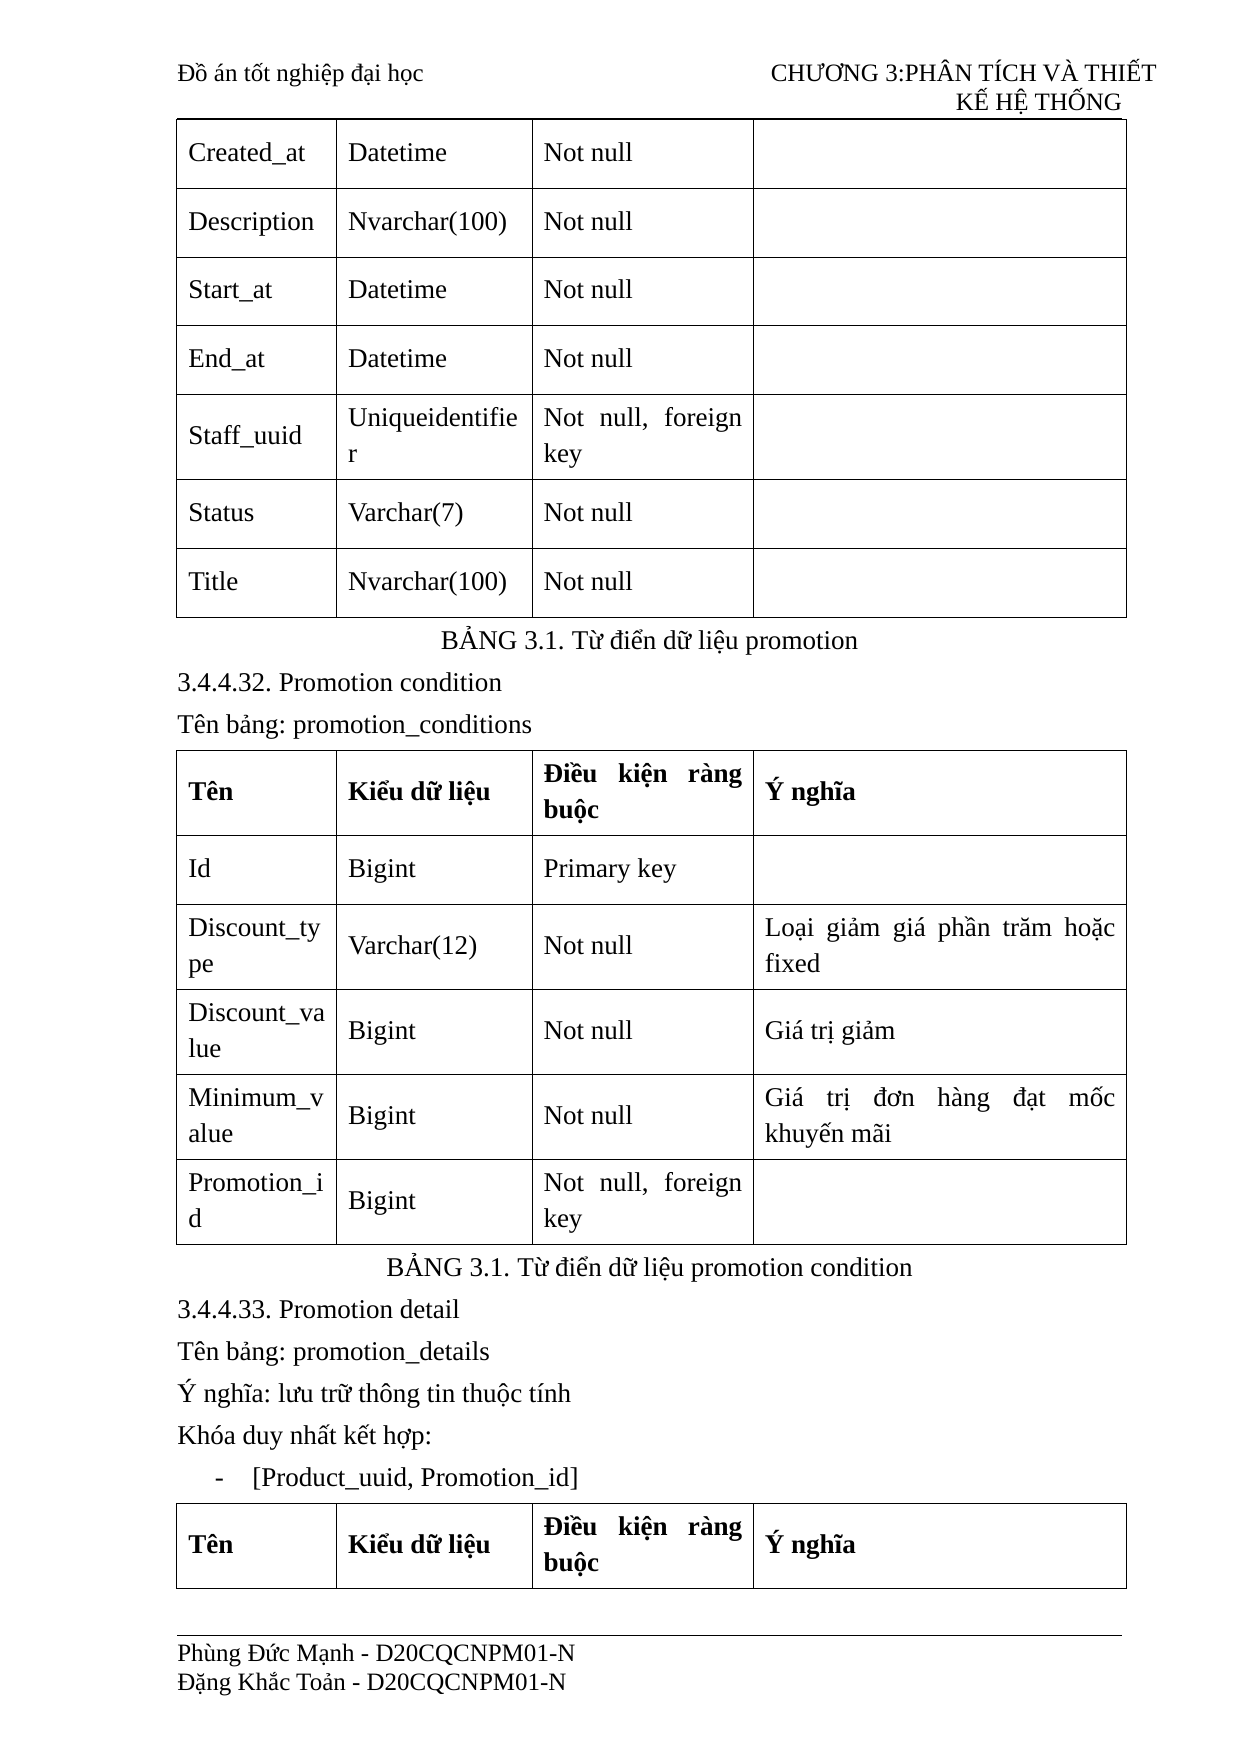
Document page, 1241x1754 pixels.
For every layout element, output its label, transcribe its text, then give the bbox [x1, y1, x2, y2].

table_cell Not null [533, 480, 753, 548]
table_cell Not null [533, 905, 753, 989]
table_cell [754, 189, 1126, 257]
table_header Kiểu dữ liệu [337, 1504, 532, 1588]
table_cell Bigint [337, 1075, 532, 1159]
table_cell [754, 258, 1126, 325]
table_cell Nvarchar(100) [337, 549, 532, 617]
table_cell Bigint [337, 990, 532, 1074]
table_header Điều kiện ràng buộc [533, 751, 753, 835]
table_cell Uniqueidentifier [337, 395, 532, 479]
table_cell Id [177, 836, 336, 904]
table_cell Status [177, 480, 336, 548]
text Ý nghĩa: lưu trữ thông tin thuộc tính [177, 1377, 1122, 1408]
table_cell Discount_value [177, 990, 336, 1074]
table_cell Bigint [337, 1160, 532, 1244]
table_cell Minimum_value [177, 1075, 336, 1159]
table_cell [754, 1160, 1126, 1244]
table_cell Staff_uuid [177, 395, 336, 479]
table_cell Bigint [337, 836, 532, 904]
table_cell [754, 836, 1126, 904]
table_cell Nvarchar(100) [337, 189, 532, 257]
table_header Tên [177, 751, 336, 835]
table_cell Datetime [337, 120, 532, 188]
table_cell End_at [177, 326, 336, 394]
text Khóa duy nhất kết hợp: [177, 1419, 1122, 1450]
table_cell Title [177, 549, 336, 617]
table_cell Not null [533, 258, 753, 325]
table_cell [754, 120, 1126, 188]
table_cell Not null [533, 1075, 753, 1159]
table_cell Not null [533, 549, 753, 617]
table_cell Promotion_id [177, 1160, 336, 1244]
text Tên bảng: promotion_details [177, 1335, 1122, 1366]
table_cell Not null [533, 990, 753, 1074]
table_cell Not null [533, 189, 753, 257]
table_cell Not null, foreign key [533, 1160, 753, 1244]
table_cell Not null, foreign key [533, 395, 753, 479]
table_cell Start_at [177, 258, 336, 325]
table_cell Giá trị đơn hàng đạt mốc khuyến mãi [754, 1075, 1126, 1159]
table_cell Varchar(12) [337, 905, 532, 989]
table_header Tên [177, 1504, 336, 1588]
table_cell Discount_type [177, 905, 336, 989]
table_cell Description [177, 189, 336, 257]
table_cell [754, 326, 1126, 394]
text Từ điển dữ liệu promotion [177, 624, 1122, 655]
table_cell [754, 549, 1126, 617]
table_cell [754, 395, 1126, 479]
table_cell [754, 480, 1126, 548]
text Promotion detail [177, 1293, 1122, 1324]
table_cell Varchar(7) [337, 480, 532, 548]
table_header Kiểu dữ liệu [337, 751, 532, 835]
text Từ điển dữ liệu promotion condition [177, 1251, 1122, 1282]
table_cell Created_at [177, 120, 336, 188]
text Promotion condition [177, 666, 1122, 697]
list [Product_uuid, Promotion_id] [214, 1461, 1122, 1492]
table_header Ý nghĩa [754, 751, 1126, 835]
text Tên bảng: promotion_conditions [177, 708, 1122, 739]
table_cell Primary key [533, 836, 753, 904]
table_cell Not null [533, 120, 753, 188]
table_cell Giá trị giảm [754, 990, 1126, 1074]
table_cell Datetime [337, 258, 532, 325]
table_header Ý nghĩa [754, 1504, 1126, 1588]
table_cell Not null [533, 326, 753, 394]
table_header Điều kiện ràng buộc [533, 1504, 753, 1588]
table_cell Datetime [337, 326, 532, 394]
table_cell Loại giảm giá phần trăm hoặc fixed [754, 905, 1126, 989]
